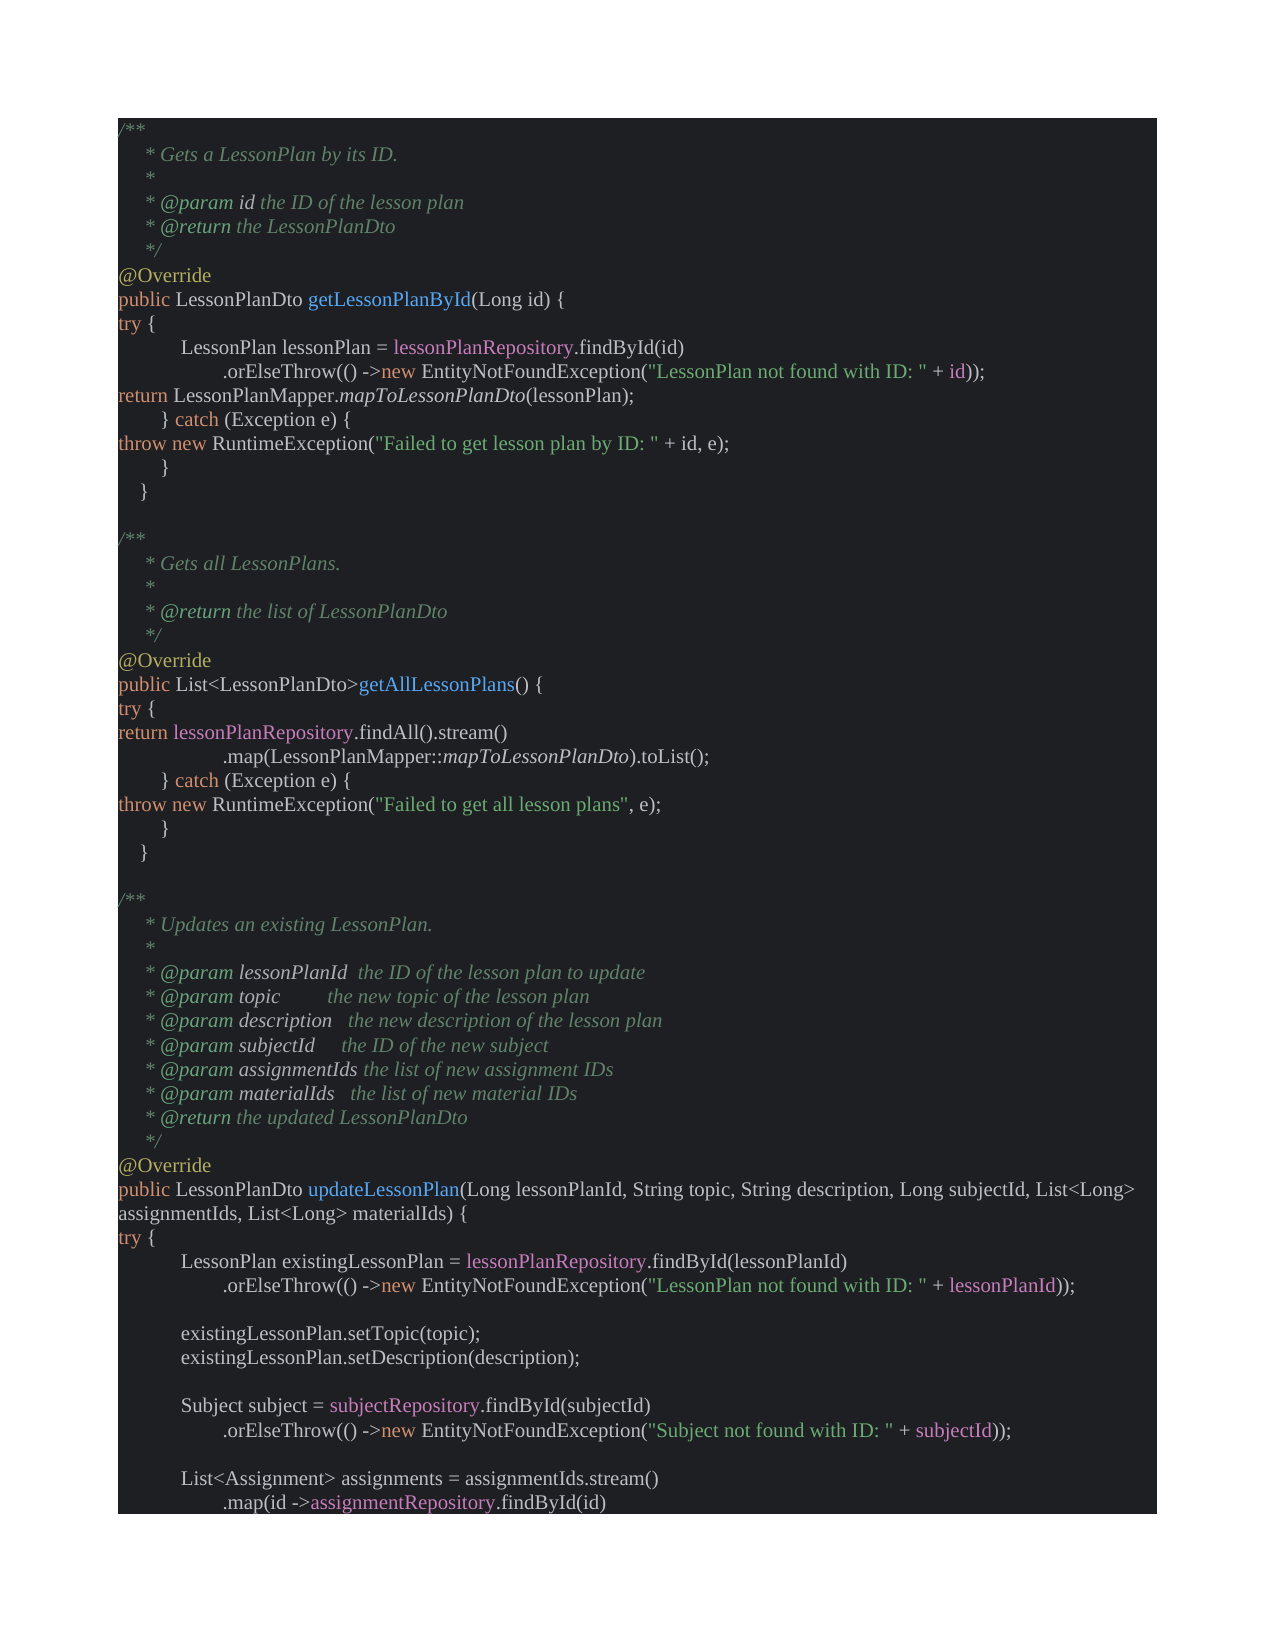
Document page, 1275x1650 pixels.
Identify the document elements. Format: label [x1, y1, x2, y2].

text [118, 118, 1157, 1514]
